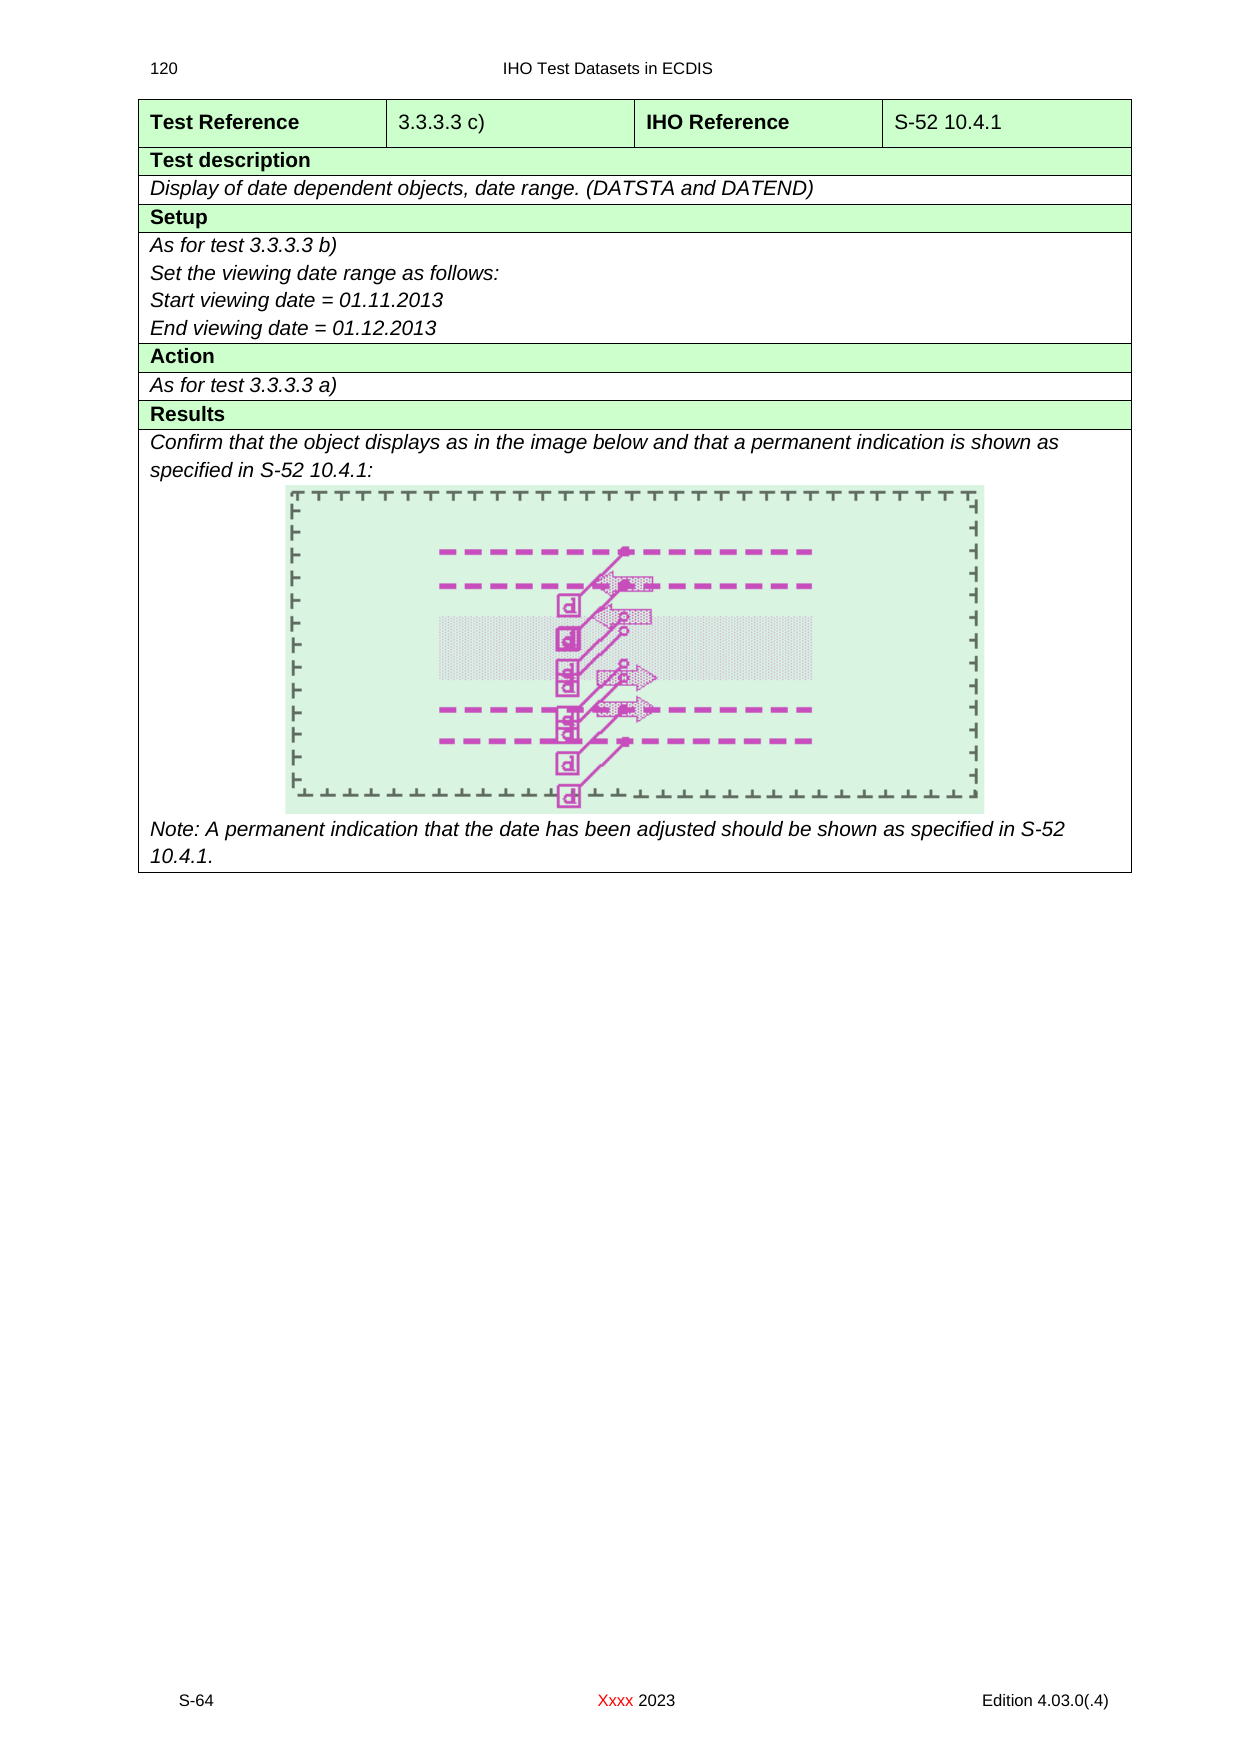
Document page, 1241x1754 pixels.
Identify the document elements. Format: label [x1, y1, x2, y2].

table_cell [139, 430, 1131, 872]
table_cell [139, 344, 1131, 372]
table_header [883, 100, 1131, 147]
picture [285, 485, 985, 814]
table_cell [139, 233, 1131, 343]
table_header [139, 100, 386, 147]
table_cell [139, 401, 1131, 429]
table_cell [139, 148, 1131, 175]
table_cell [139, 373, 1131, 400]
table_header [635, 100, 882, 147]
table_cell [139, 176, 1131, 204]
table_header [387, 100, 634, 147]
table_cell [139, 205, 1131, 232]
